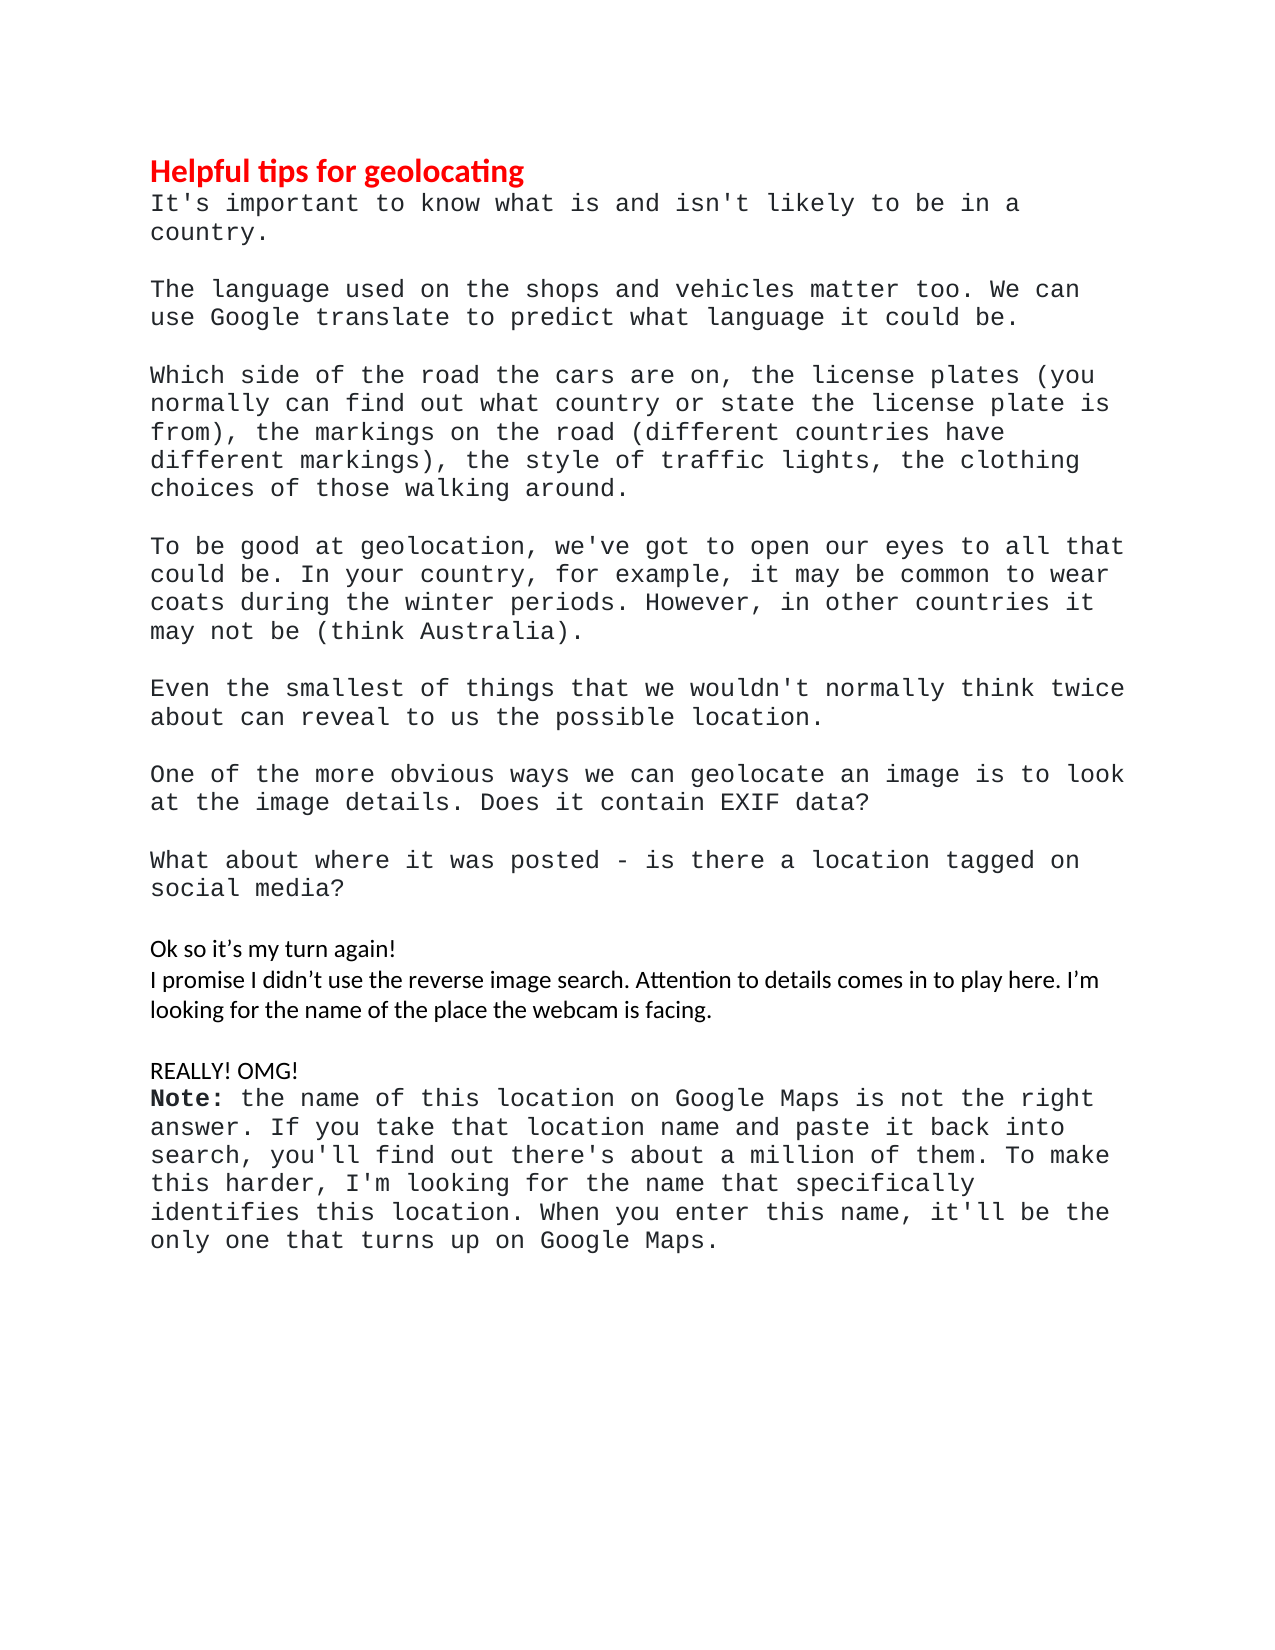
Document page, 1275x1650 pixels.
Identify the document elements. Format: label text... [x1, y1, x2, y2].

text Even the smallest of things that we wouldn't normally think twice about can reveal to us the possible location. [150, 676, 1125, 732]
text To be good at geolocation, we've got to open our eyes to all that could be. In your country, for example, it may be common to wear coats during the winter periods. However, in other countries it may not be (think Australia). [150, 533, 1125, 647]
text Helpful tips for geolocating [150, 150, 1125, 191]
text REALLY! OMG! [150, 1055, 1125, 1086]
text Ok so it’s my turn again! [150, 933, 1125, 964]
text It's important to know what is and isn't likely to be in a country. [150, 191, 1125, 247]
text What about where it was posted - is there a location tagged on social media? [150, 847, 1125, 904]
text Which side of the road the cars are on, the license plates (you normally can find out what country or state the license plate is from), the markings on the road (different countries have different markings), the style of traffic lights, the clothing choices of those walking around. [150, 362, 1125, 504]
text One of the more obvious ways we can geolocate an image is to look at the image details. Does it contain EXIF data? [150, 762, 1125, 818]
text The language used on the shops and vehicles matter too. We can use Google translate to predict what language it could be. [150, 277, 1125, 333]
text I promise I didn’t use the reverse image search. Attention to details comes in to play here. I’m looking for the name of the place the webcam is facing. [150, 964, 1125, 1025]
text Note: the name of this location on Google Maps is not the right answer. If you take that location name and paste it back into search, you'll find out there's about a million of them. To make this harder, I'm looking for the name that specifically identifies this location. When you enter this name, it'll be the only one that turns up on Google Maps. [150, 1086, 1125, 1256]
